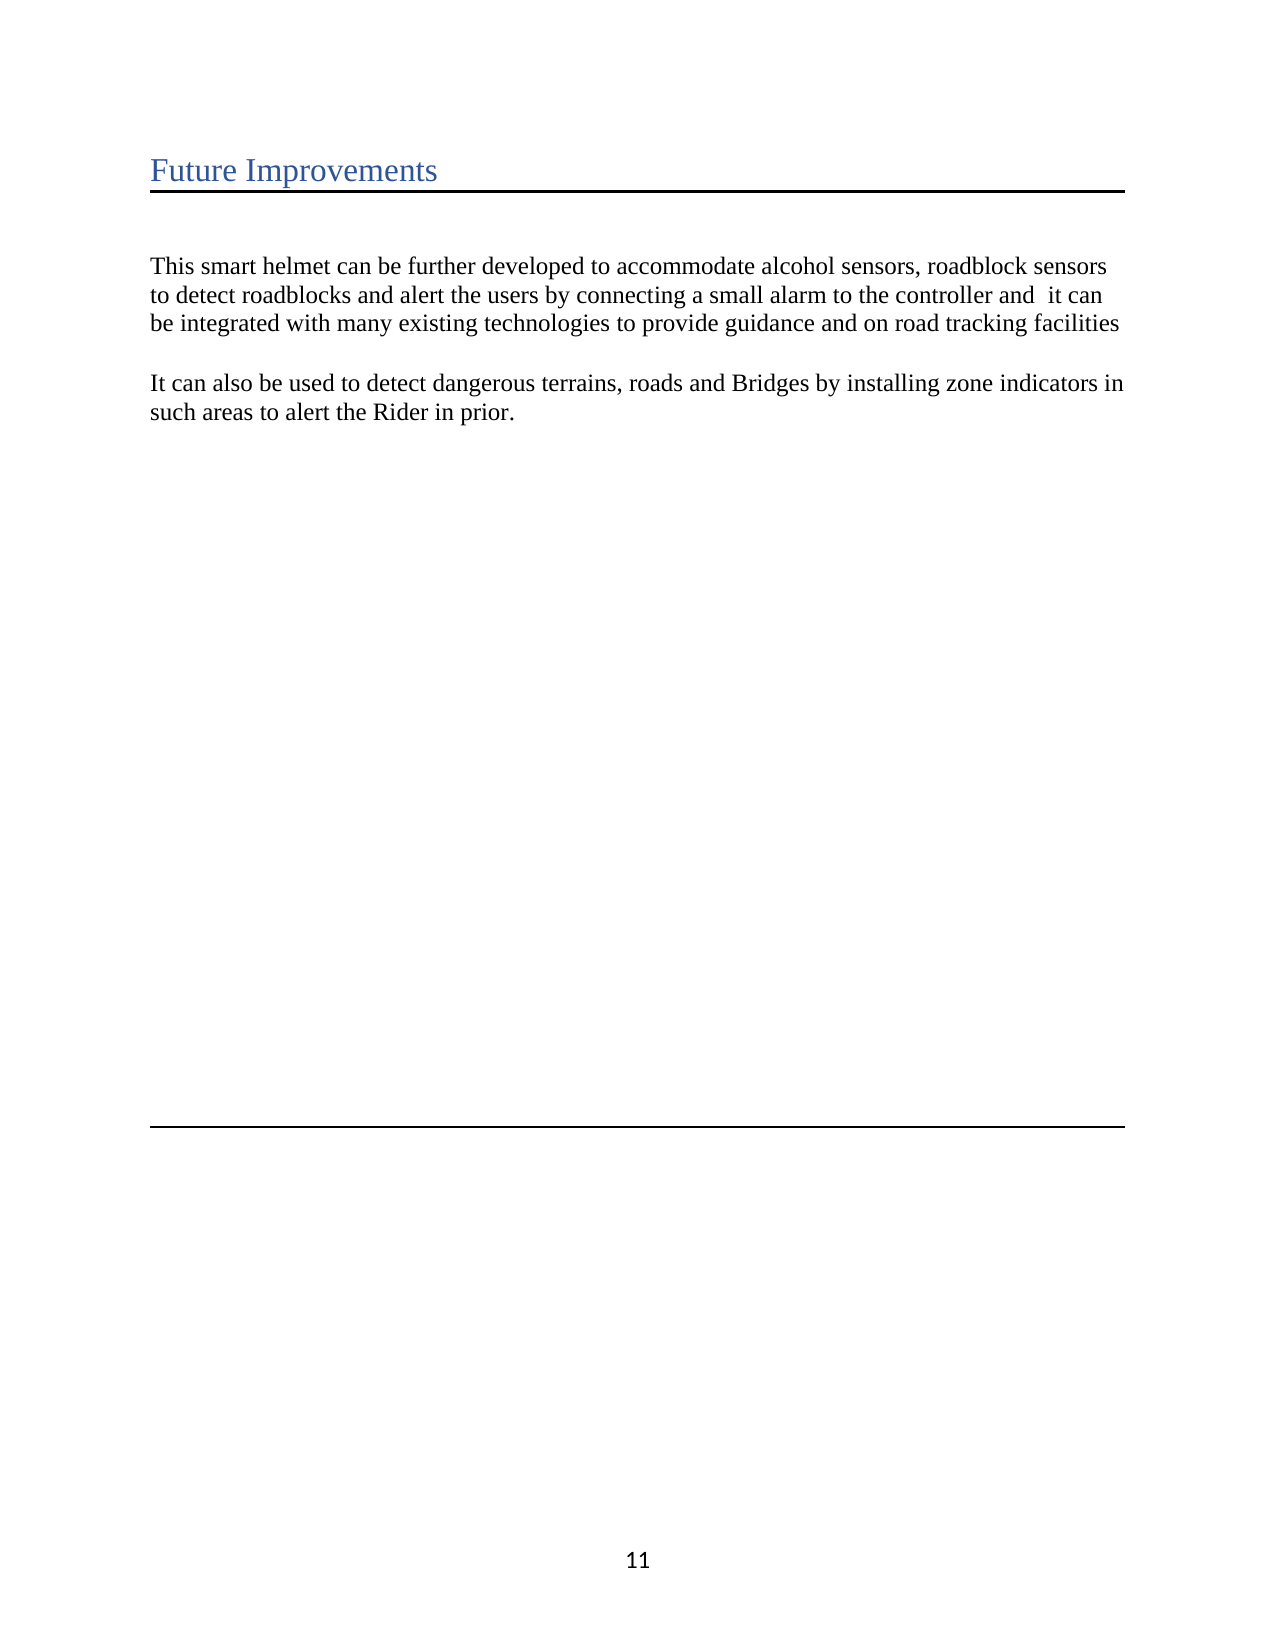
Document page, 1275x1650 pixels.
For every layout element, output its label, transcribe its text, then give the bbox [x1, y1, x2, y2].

subtitle Future Improvements [150, 150, 1125, 190]
text This smart helmet can be further developed to accommodate alcohol sensors, roadblock sensors to detect roadblocks and alert the users by connecting a small alarm to the controller and it can be integrated with many existing technologies to provide guidance and on road tracking facilities [150, 251, 1125, 337]
text It can also be used to detect dangerous terrains, roads and Bridges by installing zone indicators in such areas to alert the Rider in prior. [150, 368, 1125, 425]
